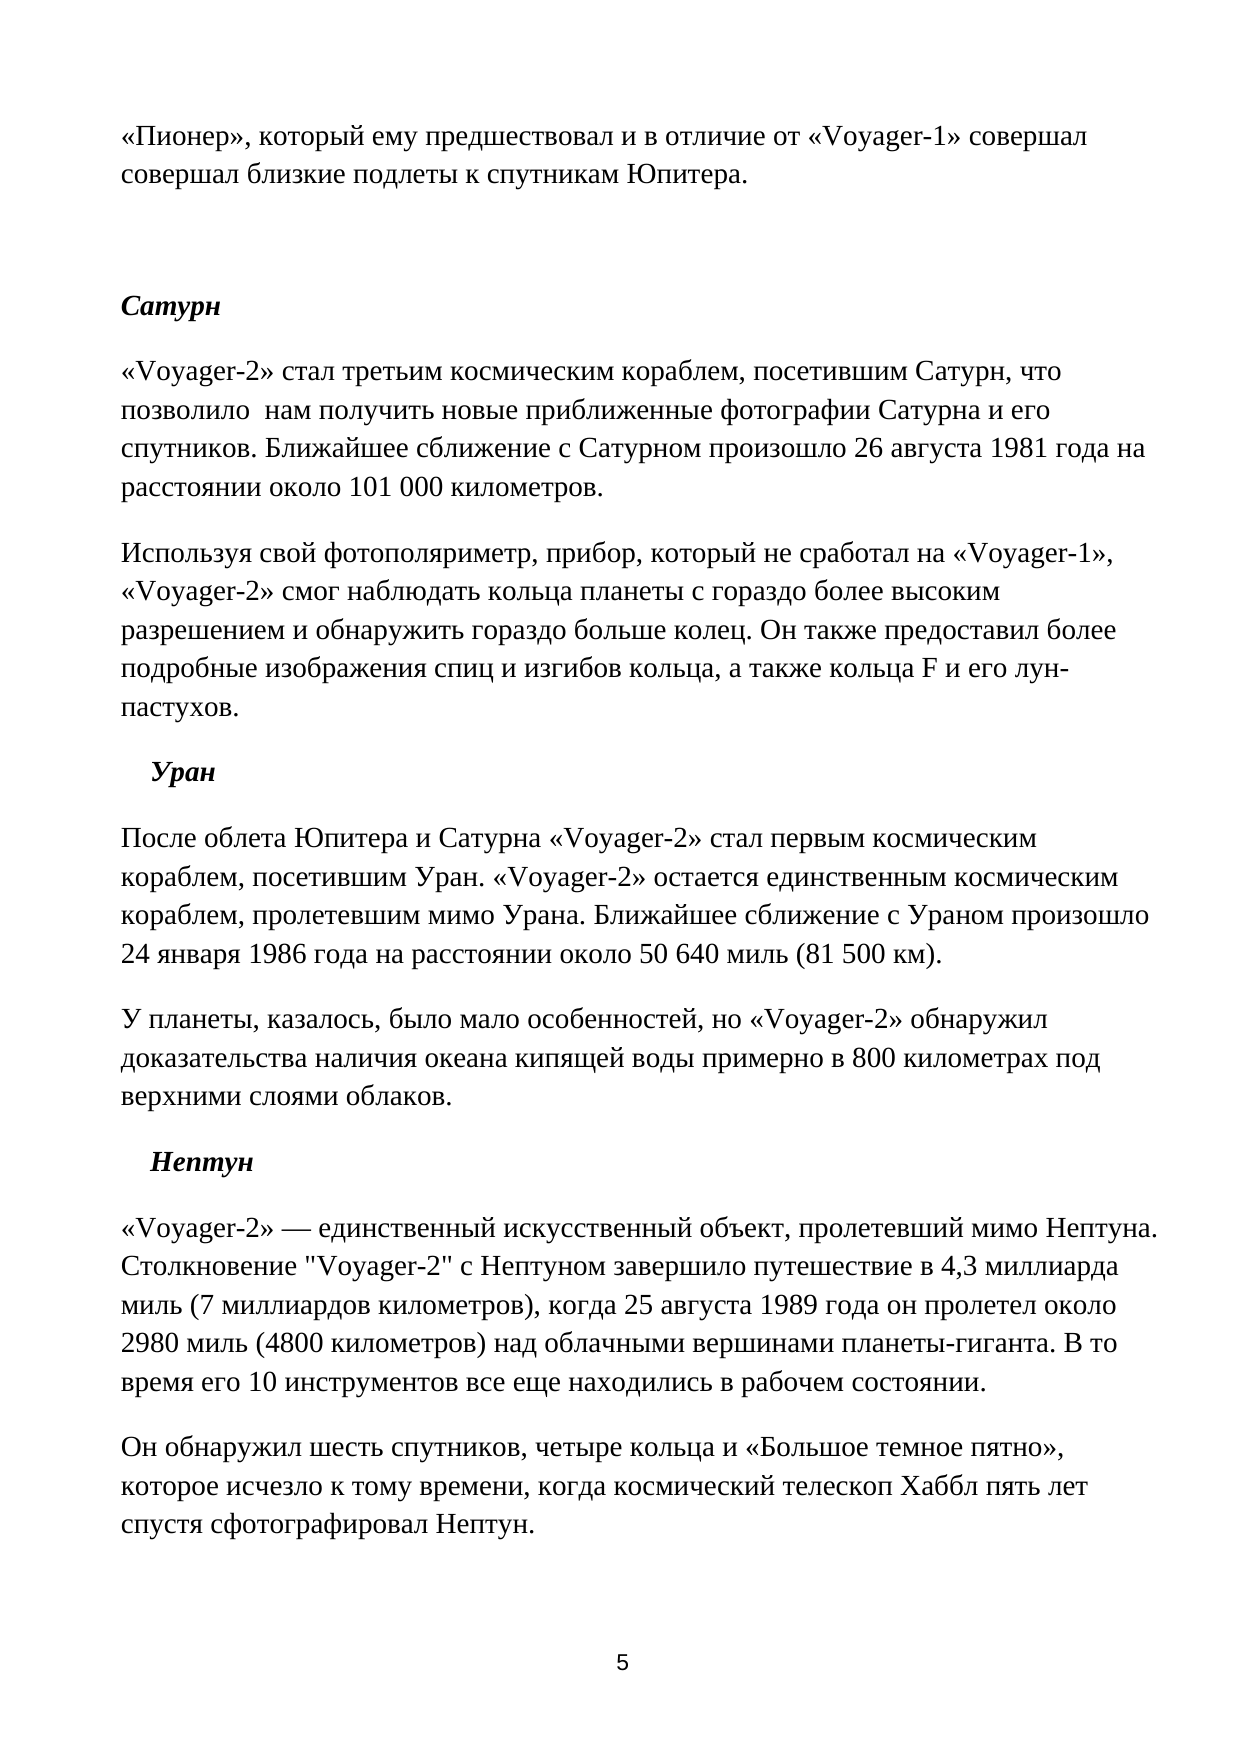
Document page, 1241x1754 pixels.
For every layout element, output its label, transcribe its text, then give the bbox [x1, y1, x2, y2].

text Используя свой фотополяриметр, прибор, который не сработал на «Voyager-1», «Voyager-2» смог наблюдать кольца планеты с гораздо более высоким разрешением и обнаружить гораздо больше колец. Он также предоставил более подробные изображения спиц и изгибов кольца, а также кольца F и его лун-пастухов. [121, 535, 1168, 722]
text «Voyager-2» — единственный искусственный объект, пролетевший мимо Нептуна. Столкновение "Voyager-2" с Нептуном завершило путешествие в 4,3 миллиарда миль (7 миллиардов километров), когда 25 августа 1989 года он пролетел около 2980 миль (4800 километров) над облачными вершинами планеты-гиганта. В то время его 10 инструментов все еще находились в рабочем состоянии. [121, 1210, 1168, 1397]
text «Voyager-2» стал третьим космическим кораблем, посетившим Сатурн, что позволило нам получить новые приближенные фотографии Сатурна и его спутников. Ближайшее сближение с Сатурном произошло 26 августа 1981 года на расстоянии около 101 000 километров. [121, 353, 1168, 503]
text Нептун [121, 1144, 1168, 1178]
text После облета Юпитера и Сатурна «Voyager-2» стал первым космическим кораблем, посетившим Уран. «Voyager-2» остается единственным космическим кораблем, пролетевшим мимо Урана. Ближайшее сближение с Ураном произошло 24 января 1986 года на расстоянии около 50 640 миль (81 500 км). [121, 820, 1168, 969]
text Сатурн [121, 288, 1168, 321]
text У планеты, казалось, было мало особенностей, но «Voyager-2» обнаружил доказательства наличия океана кипящей воды примерно в 800 километрах под верхними слоями облаков. [121, 1001, 1168, 1112]
text Он обнаружил шесть спутников, четыре кольца и «Большое темное пятно», которое исчезло к тому времени, когда космический телескоп Хаббл пять лет спустя сфотографировал Нептун. [121, 1429, 1168, 1540]
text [121, 118, 1168, 190]
text Уран [121, 754, 1168, 788]
